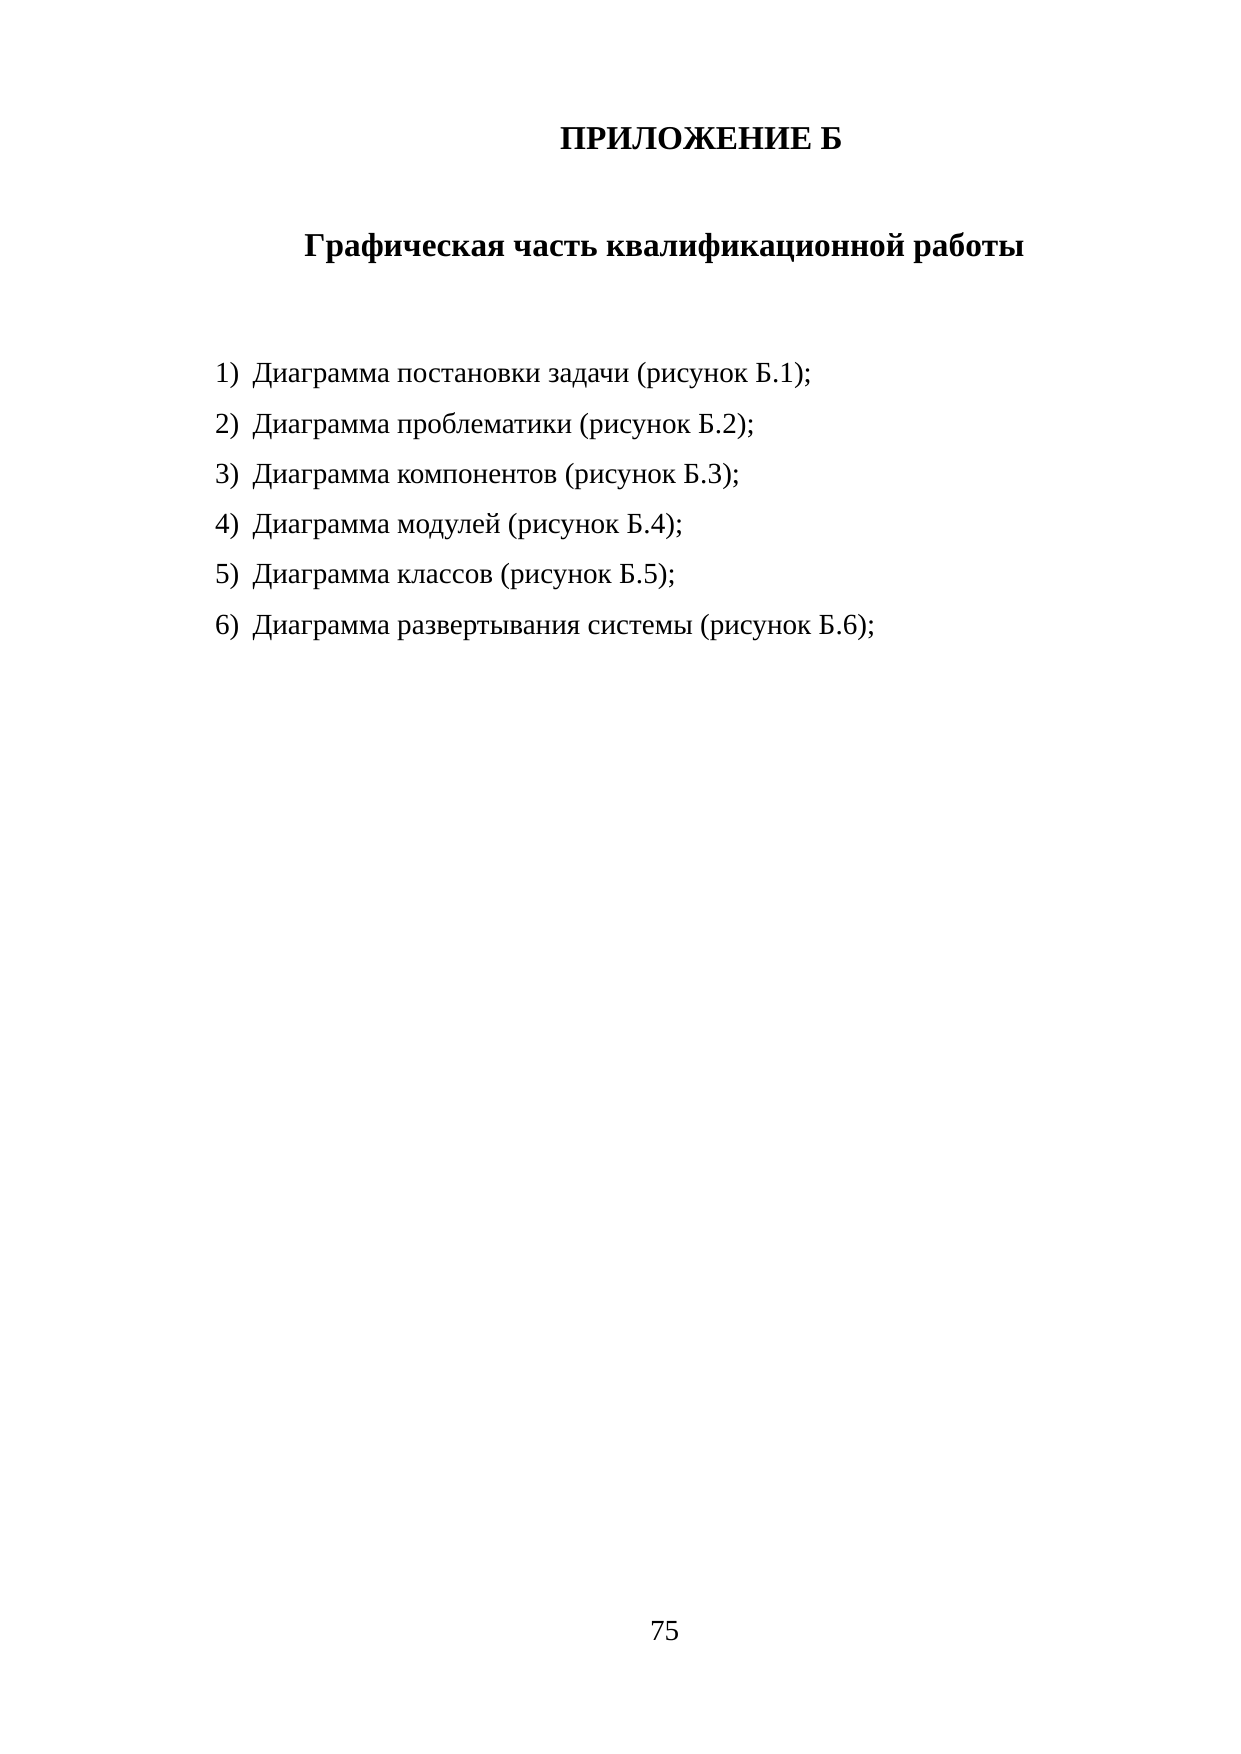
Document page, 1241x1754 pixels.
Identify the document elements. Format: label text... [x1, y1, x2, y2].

list Диаграмма постановки задачи (рисунок Б.1); [215, 355, 1152, 389]
list Диаграмма развертывания системы (рисунок Б.6); [215, 607, 1152, 641]
subtitle ПРИЛОЖЕНИЕ Б [251, 118, 1152, 156]
text Графическая часть квалификационной работы [177, 226, 1152, 264]
list Диаграмма компонентов (рисунок Б.3); [215, 456, 1152, 489]
list Диаграмма проблематики (рисунок Б.2); [215, 406, 1152, 439]
list Диаграмма классов (рисунок Б.5); [215, 557, 1152, 590]
list Диаграмма модулей (рисунок Б.4); [215, 506, 1152, 540]
